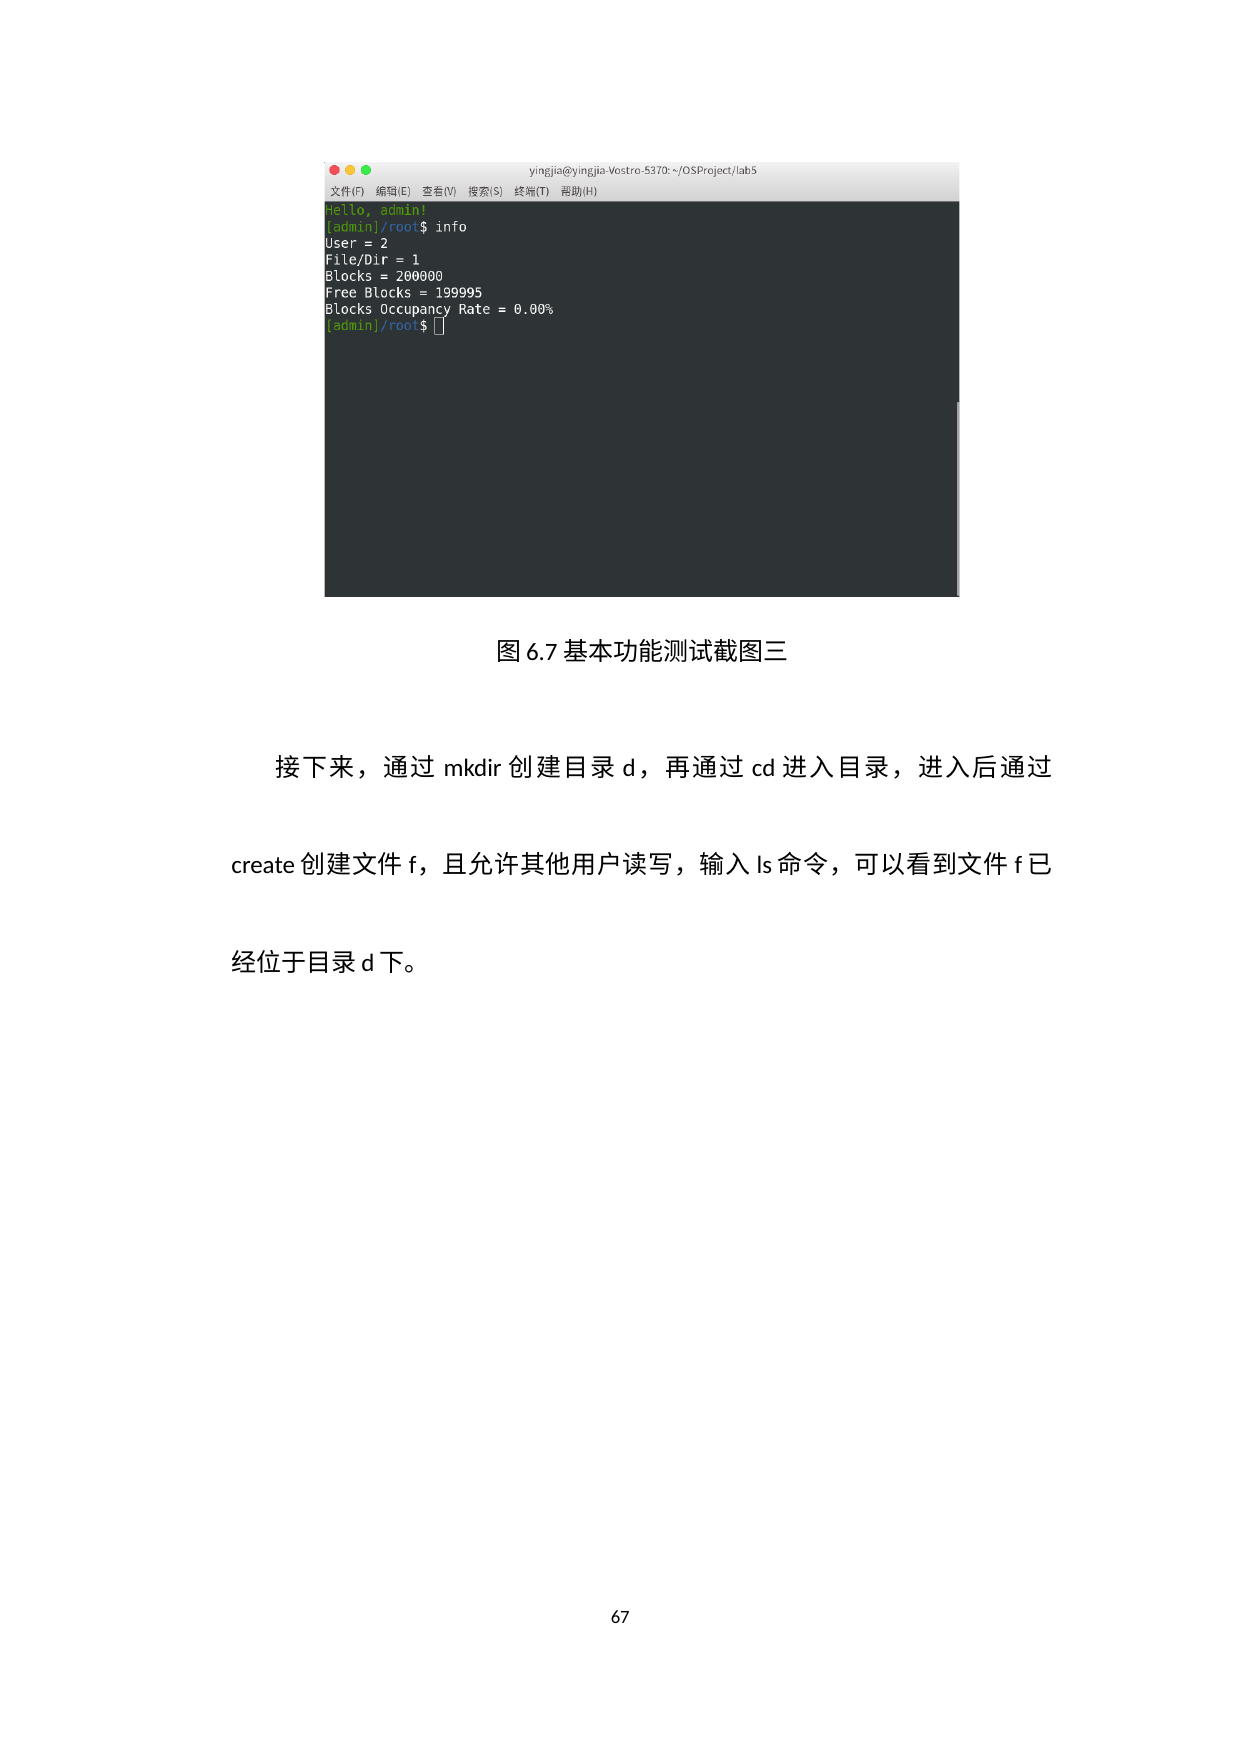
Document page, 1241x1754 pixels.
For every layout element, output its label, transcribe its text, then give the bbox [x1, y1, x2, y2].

text 图6.7 基本功能测试截图三 [187, 617, 1053, 682]
text 接下来，通过mkdir创建目录d，再通过cd进入目录，进入后通过create创建文件f，且允许其他用户读写，输入ls命令，可以看到文件f已经位于目录d下。 [231, 733, 1053, 993]
picture [324, 162, 960, 597]
